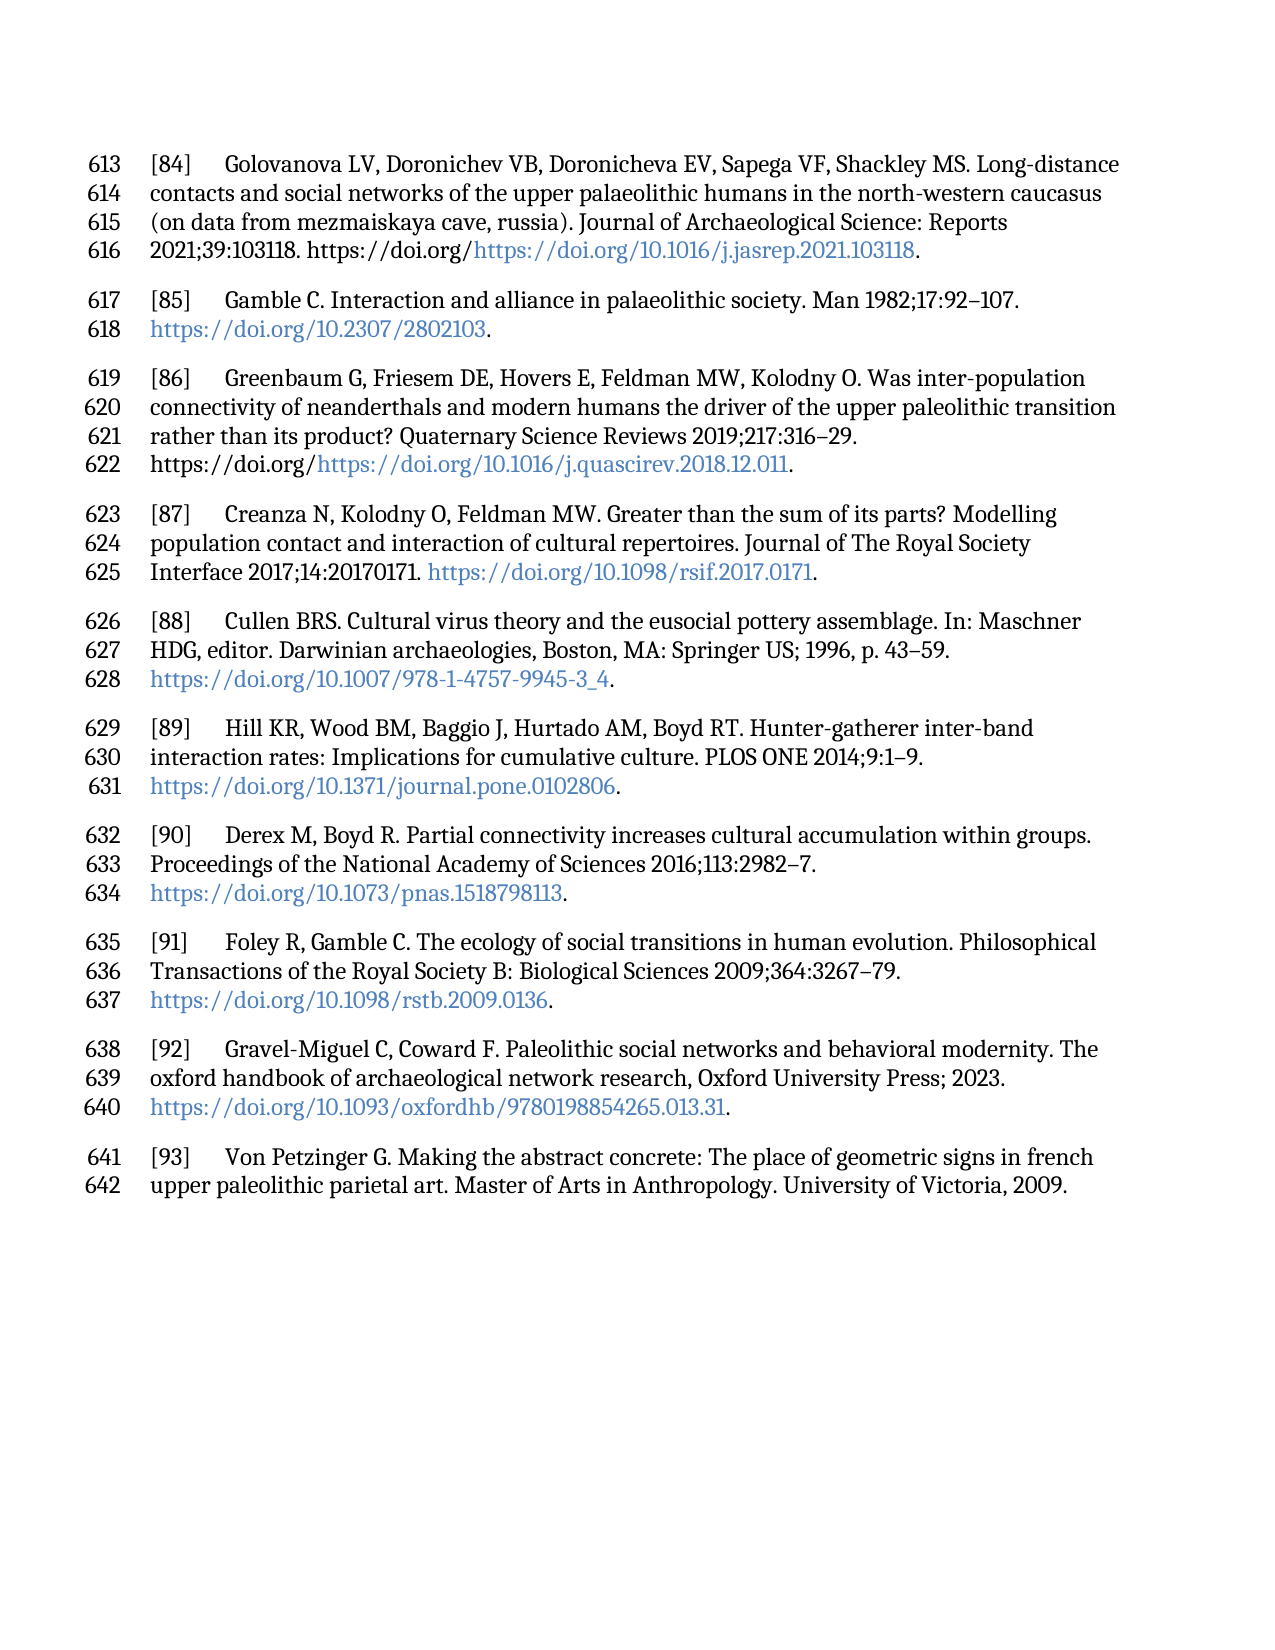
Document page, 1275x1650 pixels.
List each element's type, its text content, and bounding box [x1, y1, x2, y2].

text [89] Hill KR, Wood BM, Baggio J, Hurtado AM, Boyd RT. Hunter-gatherer inter-band interaction rates: Implications for cumulative culture. PLOS ONE 2014;9:1–9. https://doi.org/10.1371/journal.pone.0102806. [150, 714, 1125, 800]
text [87] Creanza N, Kolodny O, Feldman MW. Greater than the sum of its parts? Modelling population contact and interaction of cultural repertoires. Journal of The Royal Society Interface 2017;14:20170171. https://doi.org/10.1098/rsif.2017.0171. [150, 500, 1125, 586]
text [90] Derex M, Boyd R. Partial connectivity increases cultural accumulation within groups. Proceedings of the National Academy of Sciences 2016;113:2982–7. https://doi.org/10.1073/pnas.1518798113. [150, 821, 1125, 907]
text [84] Golovanova LV, Doronichev VB, Doronicheva EV, Sapega VF, Shackley MS. Long-distance contacts and social networks of the upper palaeolithic humans in the north-western caucasus (on data from mezmaiskaya cave, russia). Journal of Archaeological Science: Reports 2021;39:103118. https://doi.org/https://doi.org/10.1016/j.jasrep.2021.103118. [150, 150, 1125, 265]
text [85] Gamble C. Interaction and alliance in palaeolithic society. Man 1982;17:92–107. https://doi.org/10.2307/2802103. [150, 286, 1125, 343]
text [92] Gravel-Miguel C, Coward F. Paleolithic social networks and behavioral modernity. The oxford handbook of archaeological network research, Oxford University Press; 2023. https://doi.org/10.1093/oxfordhb/9780198854265.013.31. [150, 1035, 1125, 1122]
text [93] Von Petzinger G. Making the abstract concrete: The place of geometric signs in french upper paleolithic parietal art. Master of Arts in Anthropology. University of Victoria, 2009. [150, 1142, 1125, 1200]
text [91] Foley R, Gamble C. The ecology of social transitions in human evolution. Philosophical Transactions of the Royal Society B: Biological Sciences 2009;364:3267–79. https://doi.org/10.1098/rstb.2009.0136. [150, 928, 1125, 1014]
text [88] Cullen BRS. Cultural virus theory and the eusocial pottery assemblage. In: Maschner HDG, editor. Darwinian archaeologies, Boston, MA: Springer US; 1996, p. 43–59. https://doi.org/10.1007/978-1-4757-9945-3_4. [150, 607, 1125, 693]
text [86] Greenbaum G, Friesem DE, Hovers E, Feldman MW, Kolodny O. Was inter-population connectivity of neanderthals and modern humans the driver of the upper paleolithic transition rather than its product? Quaternary Science Reviews 2019;217:316–29. https://doi.org/https://doi.org/10.1016/j.quascirev.2018.12.011. [150, 364, 1125, 479]
